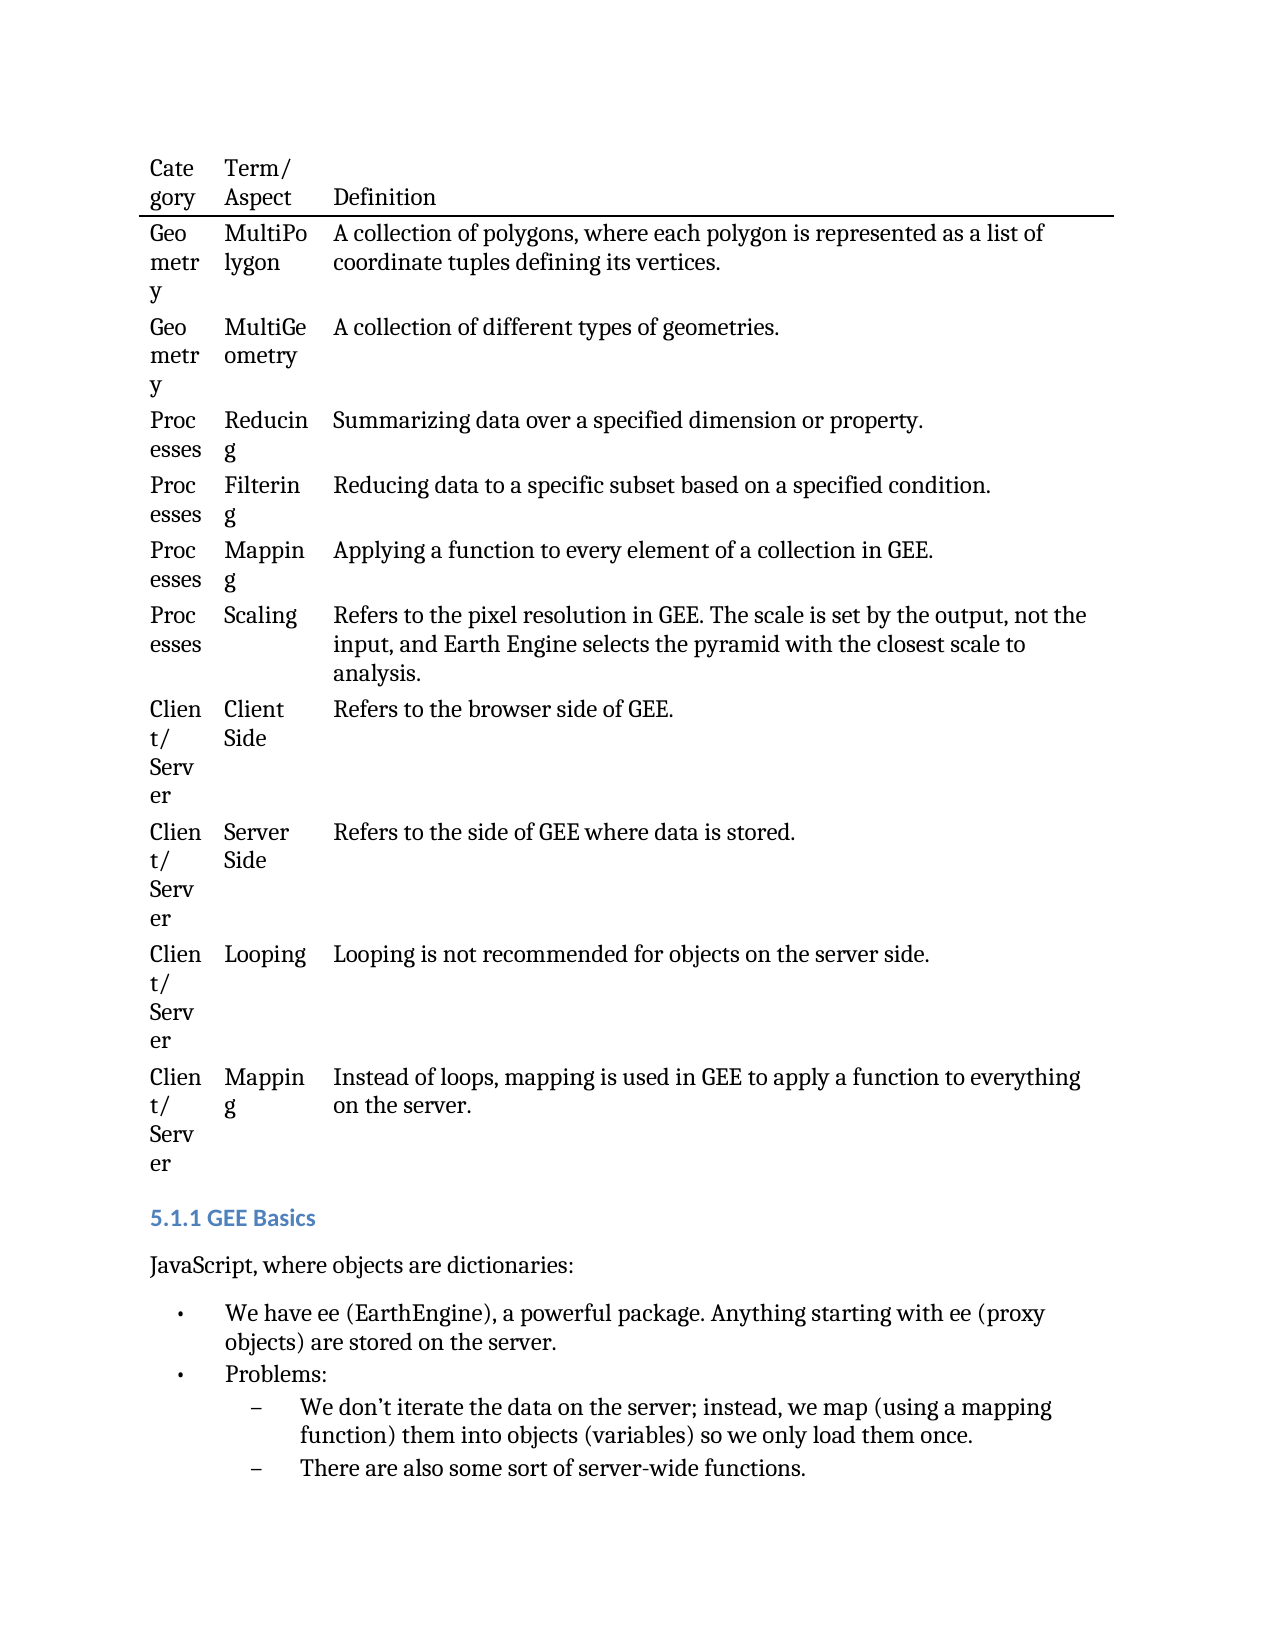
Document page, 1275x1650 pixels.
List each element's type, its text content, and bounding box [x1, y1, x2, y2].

table_cell Geometry [139, 217, 213, 309]
table_header Definition [322, 150, 1114, 215]
table_cell Filtering [213, 468, 322, 532]
table_cell Looping is not recommended for objects on the server side. [322, 936, 1114, 1059]
table_cell Scaling [213, 598, 322, 691]
list Problems: [175, 1360, 1125, 1389]
table_cell A collection of polygons, where each polygon is represented as a list of coordinate tuples defining its vertices. [322, 217, 1114, 309]
table_cell Reducing [213, 403, 322, 467]
table_cell Processes [139, 468, 213, 532]
table_cell Client Side [213, 691, 322, 814]
table_header Term/Aspect [213, 150, 322, 215]
table_cell Processes [139, 403, 213, 467]
table_cell Summarizing data over a specified dimension or property. [322, 403, 1114, 467]
table_cell Mapping [213, 533, 322, 597]
table_cell Mapping [213, 1059, 322, 1181]
table_cell Refers to the browser side of GEE. [322, 691, 1114, 814]
table_cell Server Side [213, 814, 322, 936]
subtitle 5.1.1 GEE Basics [150, 1202, 1125, 1233]
list There are also some sort of server-wide functions. [250, 1454, 1125, 1483]
table_cell Looping [213, 936, 322, 1059]
table_cell Applying a function to every element of a collection in GEE. [322, 533, 1114, 597]
table_cell Client/Server [139, 814, 213, 936]
table_cell MultiPolygon [213, 217, 322, 309]
table_header Category [139, 150, 213, 215]
table_cell Refers to the side of GEE where data is stored. [322, 814, 1114, 936]
table_cell Client/Server [139, 936, 213, 1059]
list We have ee (EarthEngine), a powerful package. Anything starting with ee (proxy objects) are stored on the server. [175, 1299, 1125, 1356]
table_cell Processes [139, 533, 213, 597]
table_cell Instead of loops, mapping is used in GEE to apply a function to everything on the server. [322, 1059, 1114, 1181]
list We don’t iterate the data on the server; instead, we map (using a mapping function) them into objects (variables) so we only load them once. [250, 1393, 1125, 1450]
table_cell MultiGeometry [213, 309, 322, 402]
table_cell Reducing data to a specific subset based on a specified condition. [322, 468, 1114, 532]
table_cell Refers to the pixel resolution in GEE. The scale is set by the output, not the input, and Earth Engine selects the pyramid with the closest scale to analysis. [322, 598, 1114, 691]
table_cell Geometry [139, 309, 213, 402]
table_cell Processes [139, 598, 213, 691]
table_cell Client/Server [139, 691, 213, 814]
table_cell A collection of different types of geometries. [322, 309, 1114, 402]
text JavaScript, where objects are dictionaries: [150, 1251, 1125, 1280]
table_cell Client/Server [139, 1059, 213, 1181]
